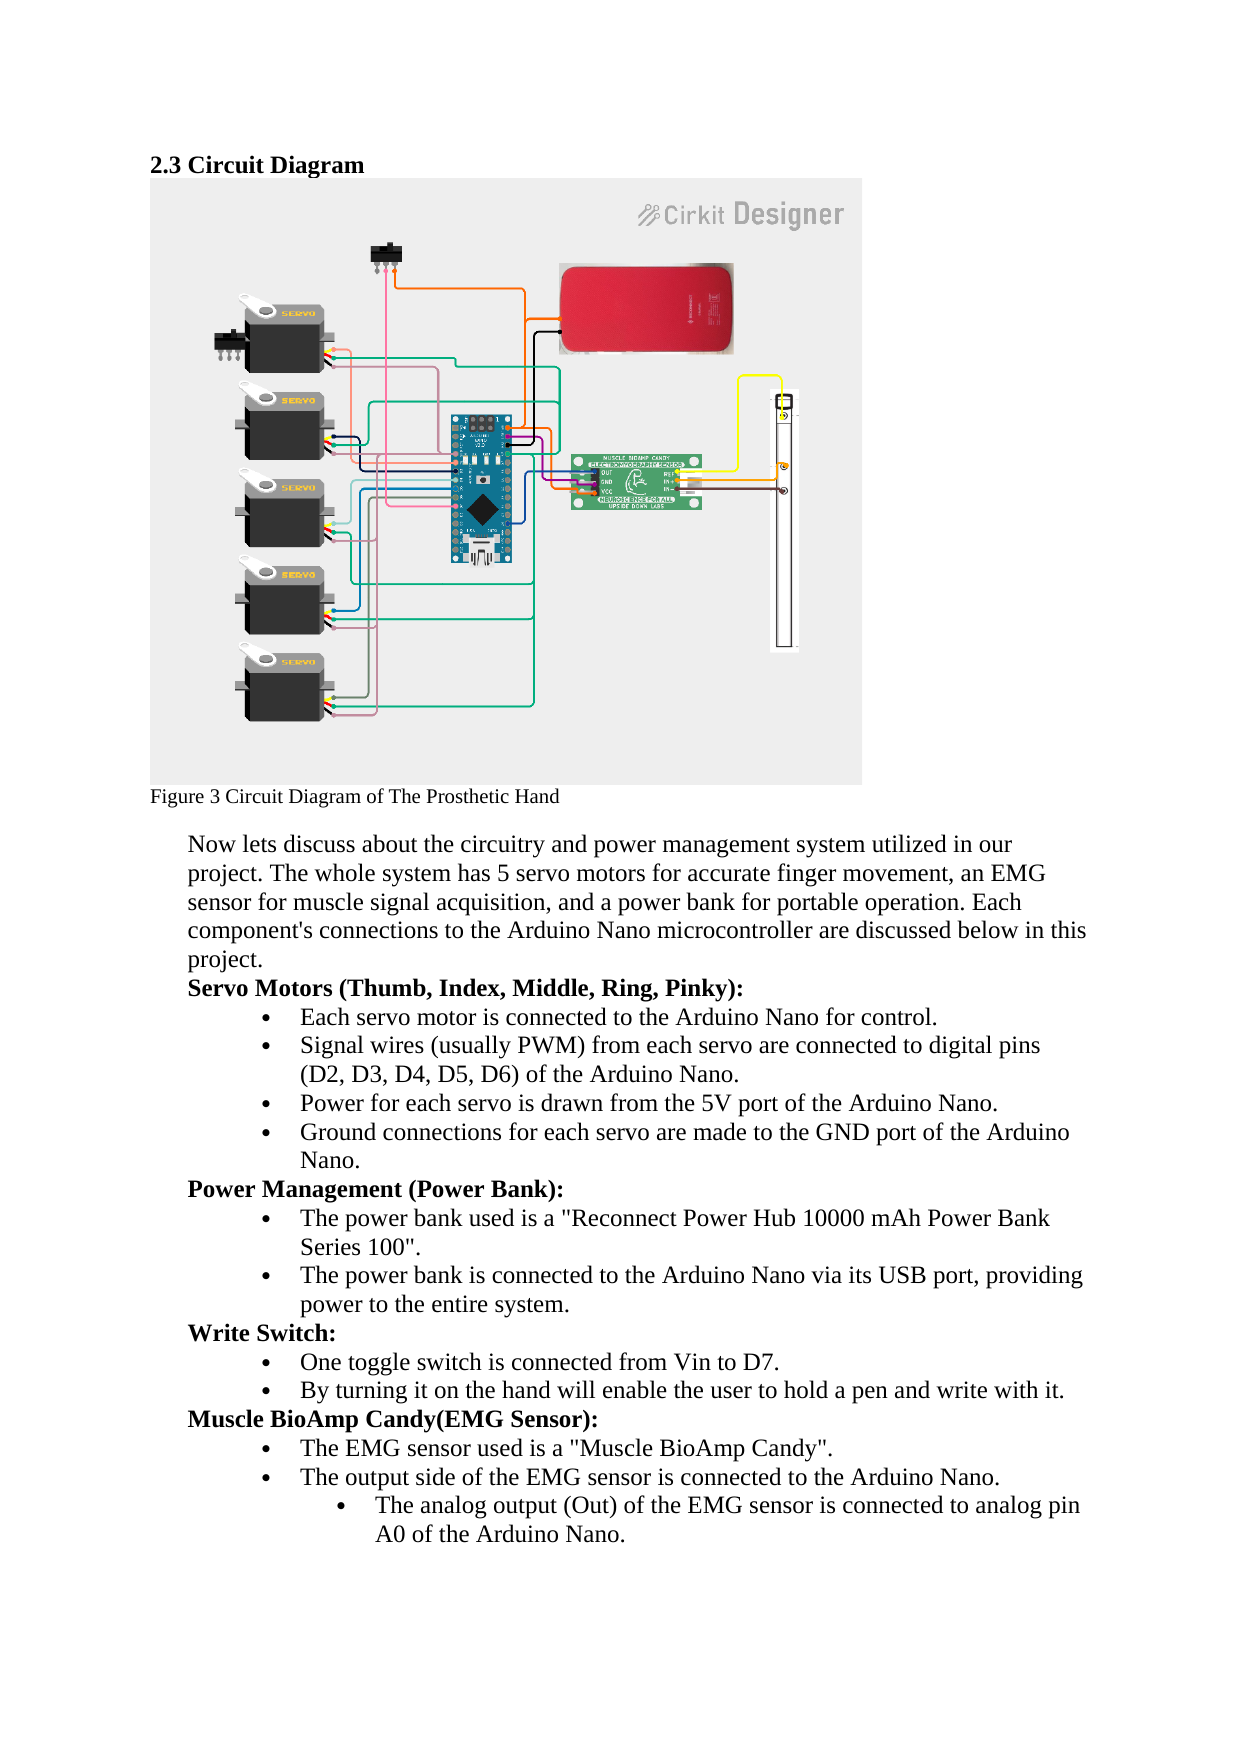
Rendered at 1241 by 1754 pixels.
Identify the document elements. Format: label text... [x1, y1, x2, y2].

text Figure 3 Circuit Diagram of The Prosthetic Hand [150, 784, 1090, 808]
text Power Management (Power Bank): [187, 1174, 1090, 1203]
list The output side of the EMG sensor is connected to the Arduino Nano. [262, 1462, 1090, 1491]
text Now lets discuss about the circuitry and power management system utilized in our project. The whole system has 5 servo motors for accurate finger movement, an EMG sensor for muscle signal acquisition, and a power bank for portable operation. Each component's connections to the Arduino Nano microcontroller are discussed below in this project. [187, 829, 1090, 973]
picture [150, 178, 863, 785]
list The power bank used is a "Reconnect Power Hub 10000 mAh Power Bank Series 100". [262, 1203, 1090, 1261]
list Power for each servo is drawn from the 5V port of the Arduino Nano. [262, 1088, 1090, 1117]
list The EMG sensor used is a "Muscle BioAmp Candy". [262, 1433, 1090, 1462]
list By turning it on the hand will enable the user to hold a pen and write with it. [262, 1376, 1090, 1404]
text 2.3 Circuit Diagram [150, 150, 1090, 179]
text Write Switch: [187, 1318, 1090, 1347]
list The analog output (Out) of the EMG sensor is connected to analog pin A0 of the Arduino Nano. [337, 1491, 1090, 1548]
list Signal wires (usually PWM) from each servo are connected to digital pins (D2, D3, D4, D5, D6) of the Arduino Nano. [262, 1031, 1090, 1088]
list Ground connections for each servo are made to the GND port of the Arduino Nano. [262, 1117, 1090, 1174]
list One toggle switch is connected from Vin to D7. [262, 1347, 1090, 1376]
text Servo Motors (Thumb, Index, Middle, Ring, Pinky): [187, 973, 1090, 1002]
list The power bank is connected to the Arduino Nano via its USB port, providing power to the entire system. [262, 1261, 1090, 1318]
text Muscle BioAmp Candy(EMG Sensor): [187, 1404, 1090, 1433]
list Each servo motor is connected to the Arduino Nano for control. [262, 1002, 1090, 1031]
